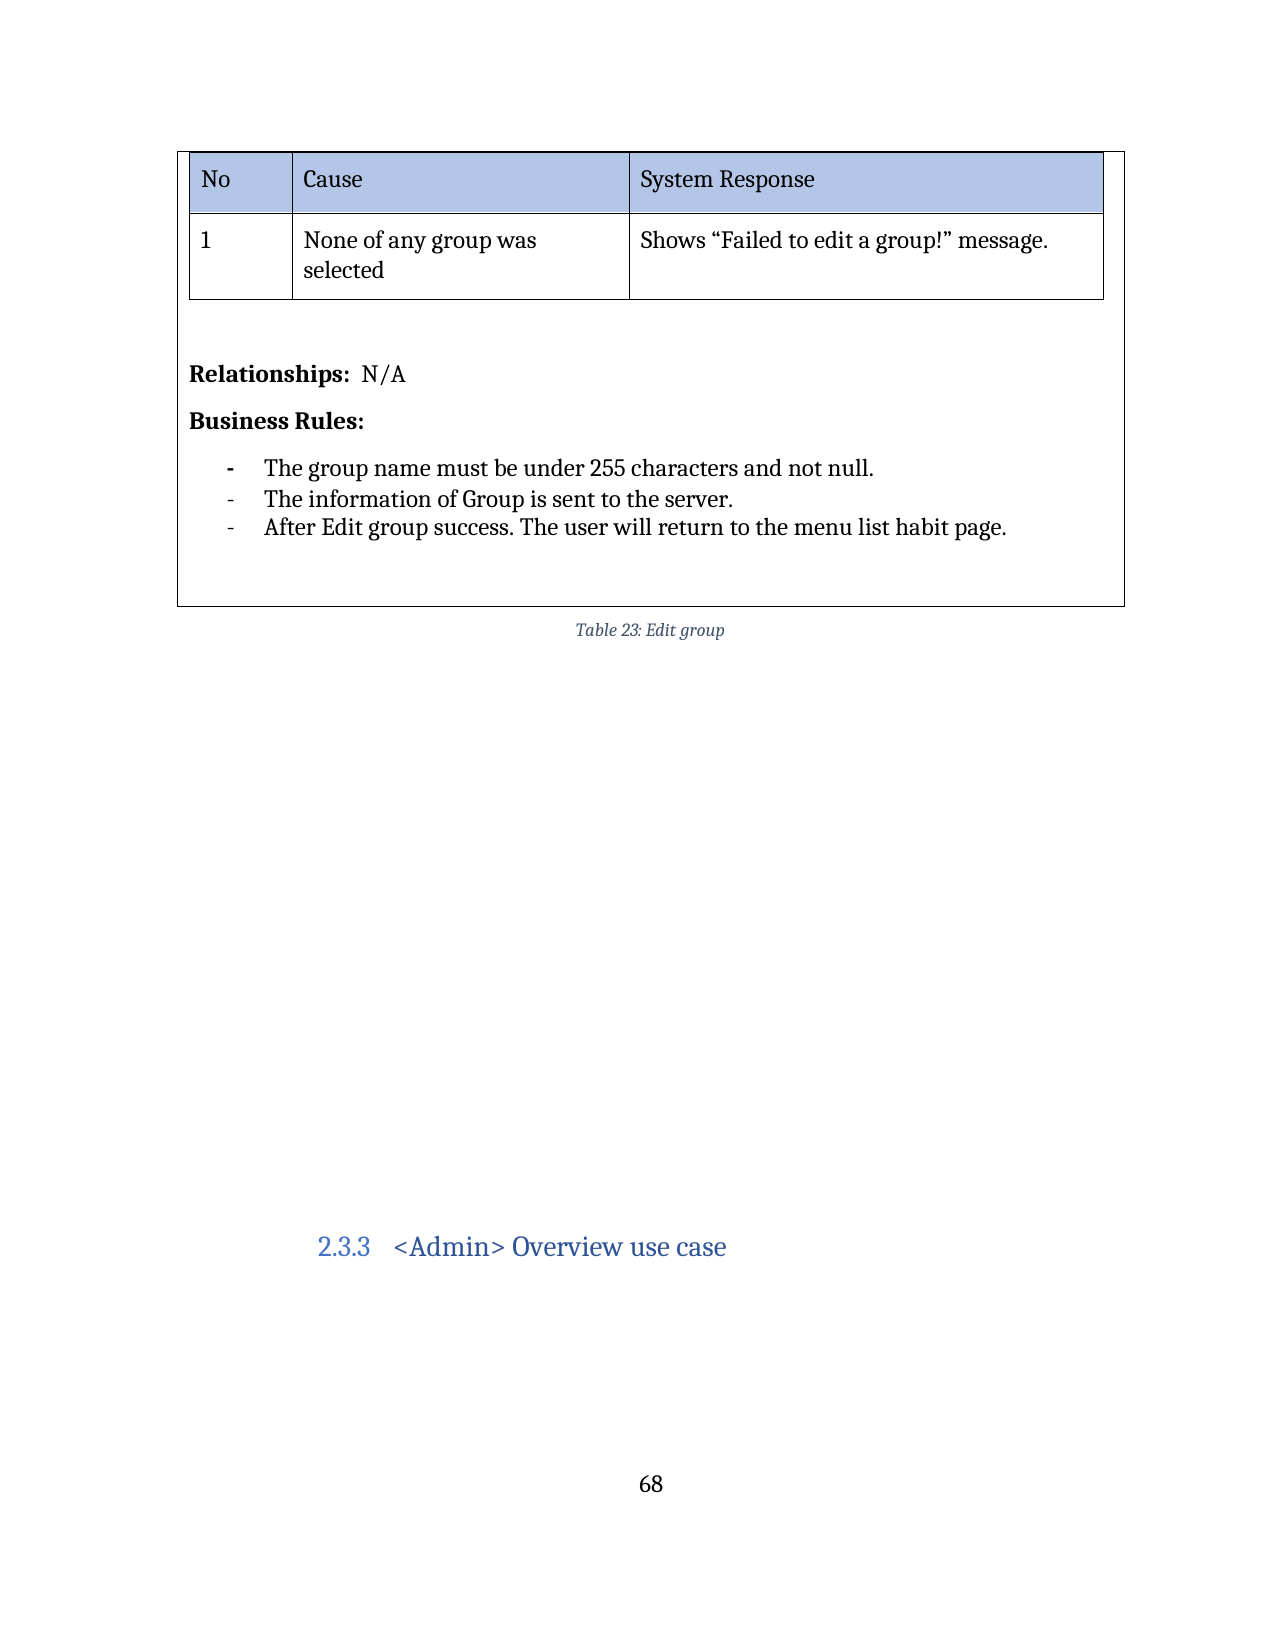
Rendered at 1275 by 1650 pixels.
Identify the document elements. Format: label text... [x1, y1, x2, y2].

list <Admin> Overview use case [318, 1230, 1125, 1264]
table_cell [178, 152, 1124, 606]
